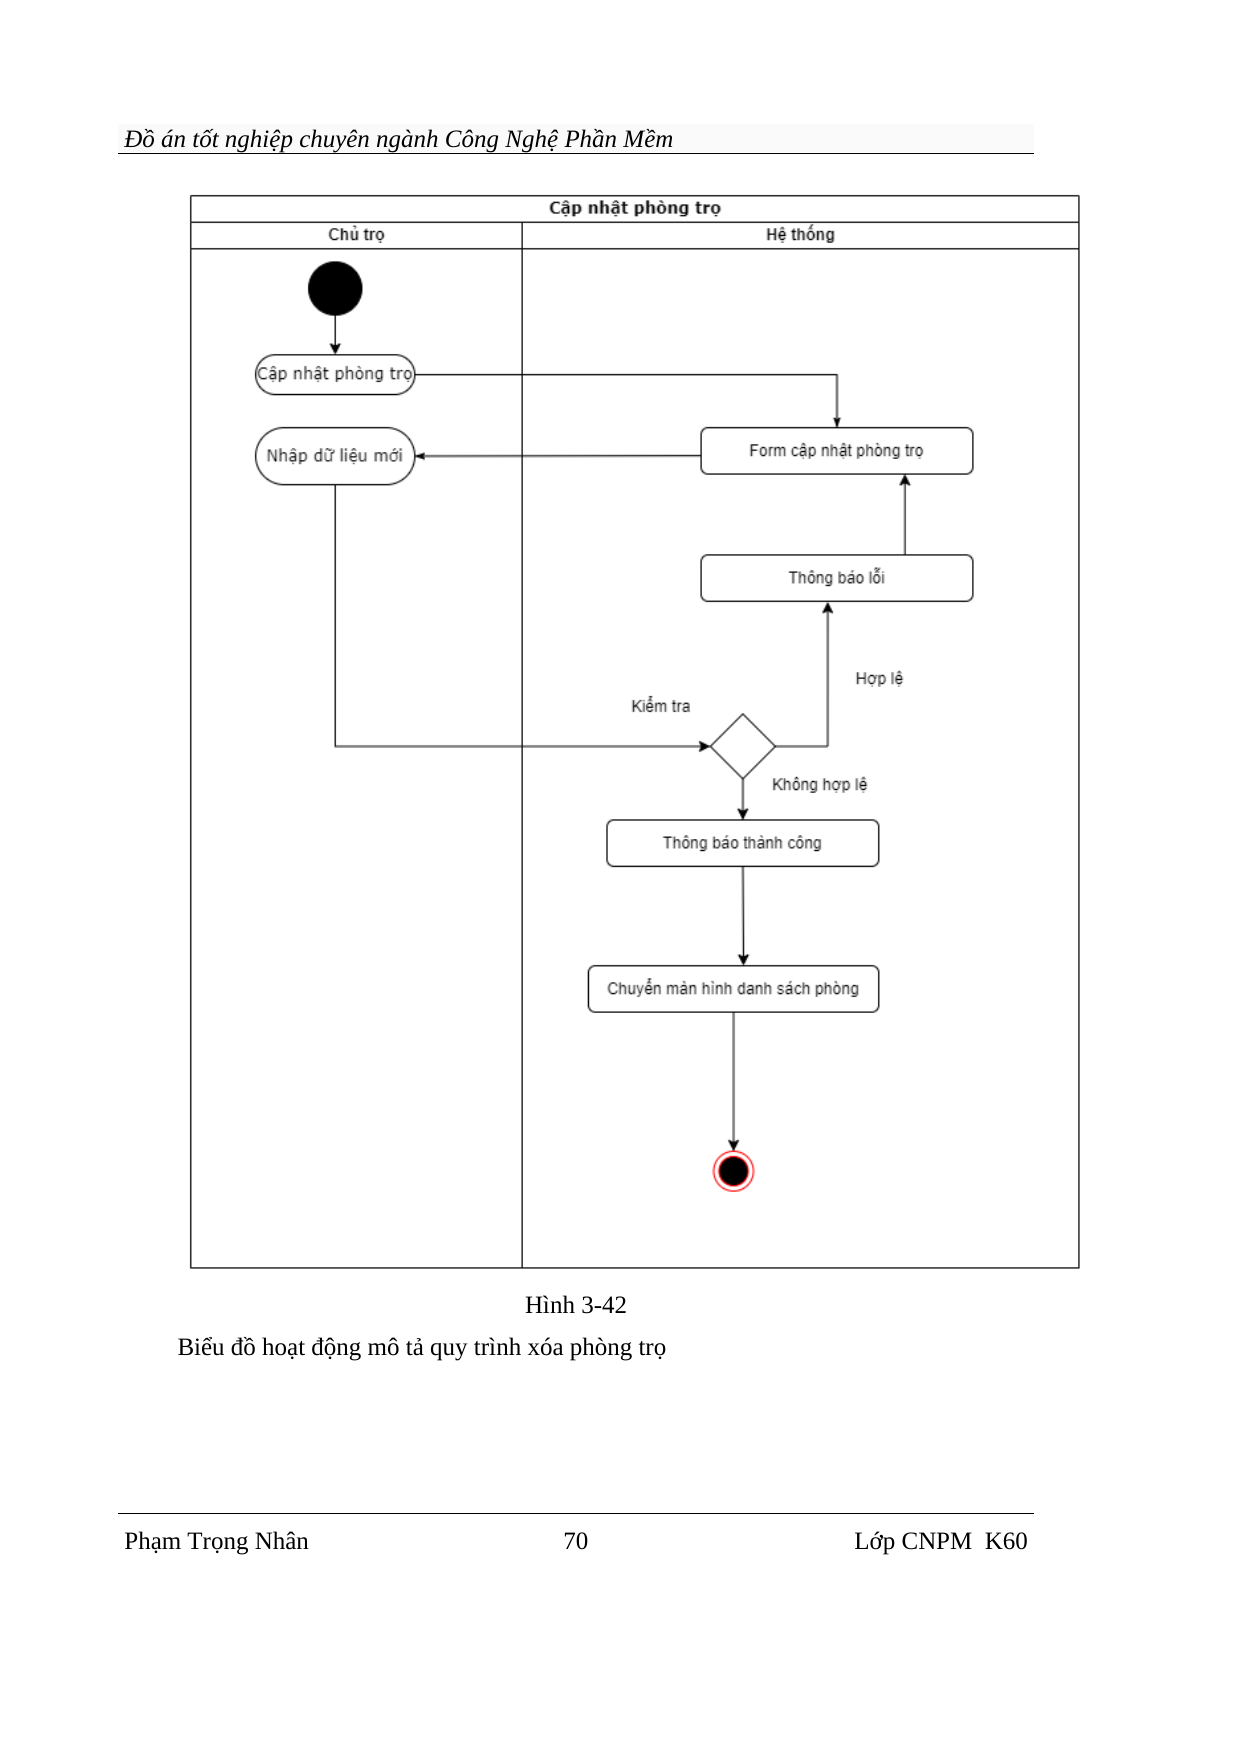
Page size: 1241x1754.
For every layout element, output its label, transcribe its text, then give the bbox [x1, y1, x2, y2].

picture [177, 182, 1093, 1282]
text Hình 3-31 Biểu đồ hoạt động cập nhật khu trọ [118, 1290, 1033, 1319]
text Biểu đồ hoạt động mô tả quy trình xóa phòng trọ [118, 1332, 1033, 1360]
